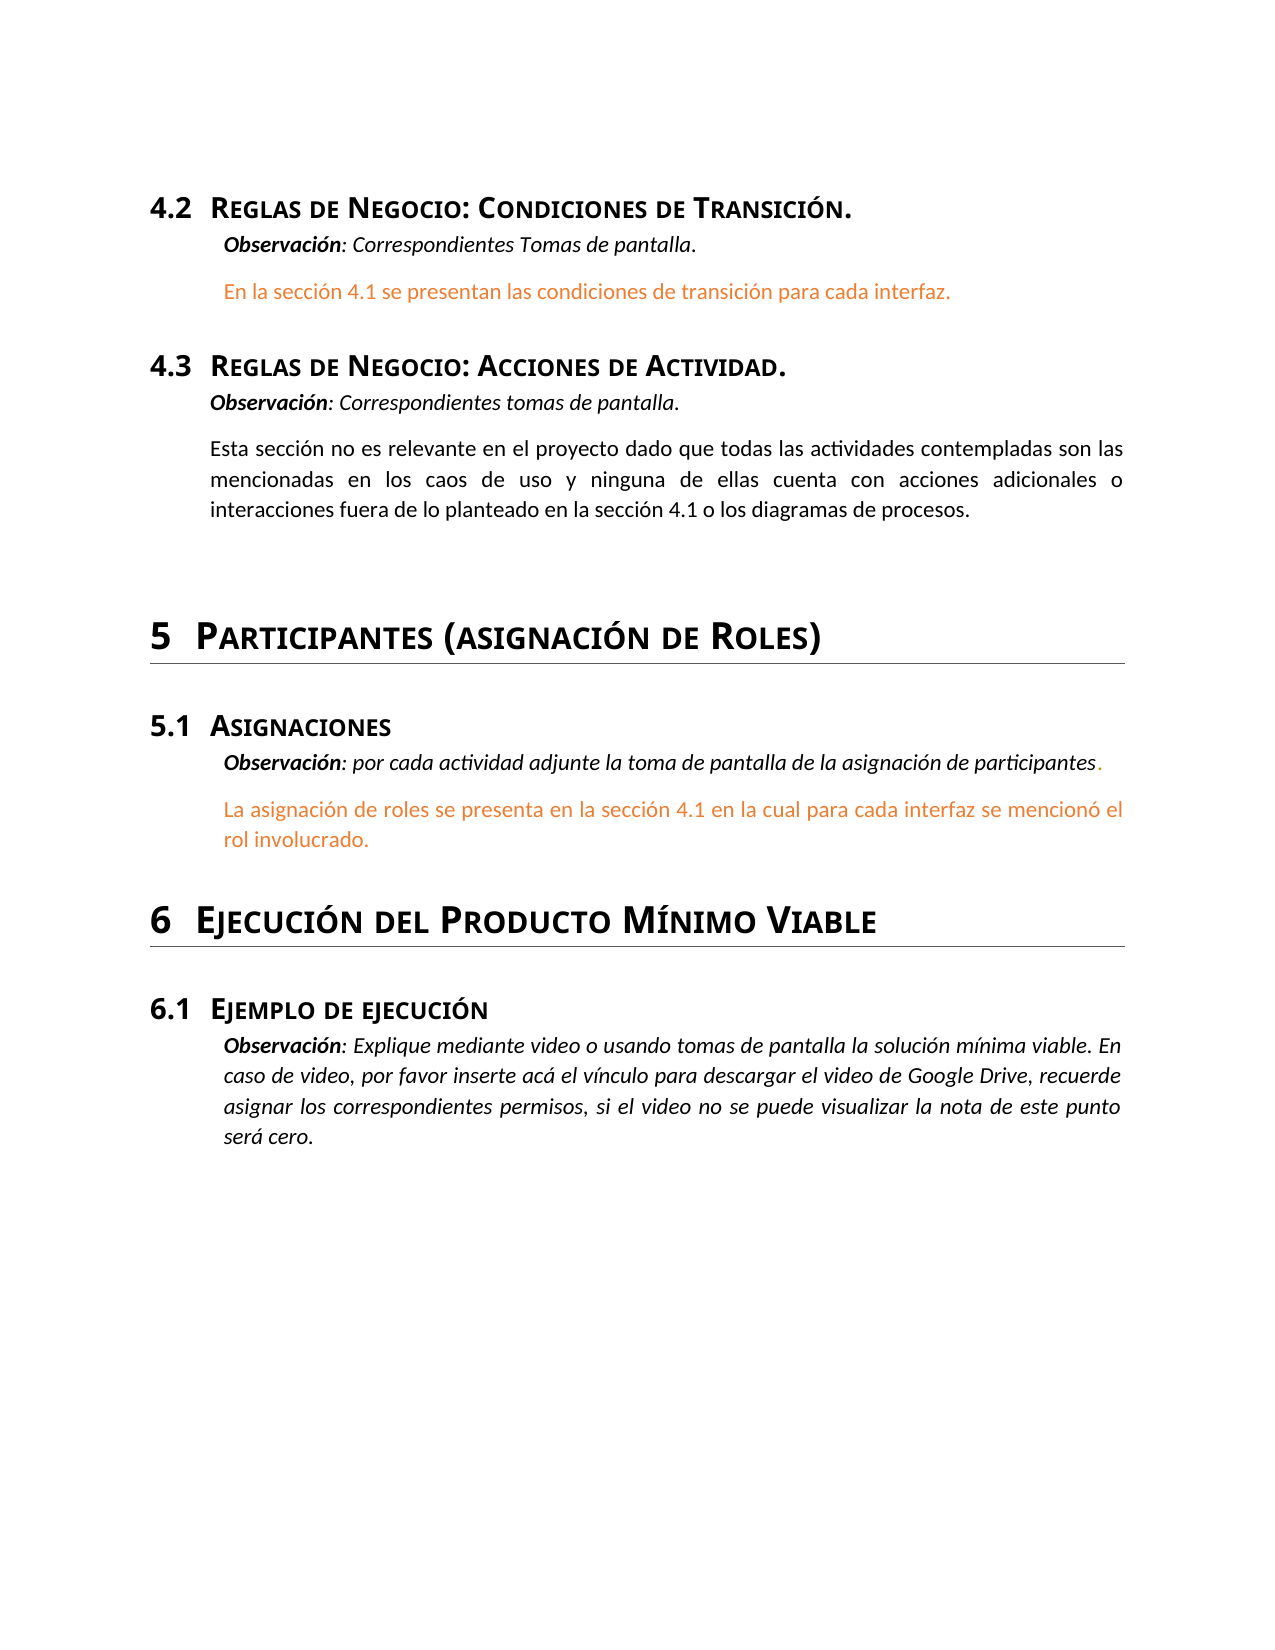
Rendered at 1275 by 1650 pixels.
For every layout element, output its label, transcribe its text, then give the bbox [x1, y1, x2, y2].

text Observación: por cada actividad adjunte la toma de pantalla de la asignación de participantes. [223, 748, 1125, 776]
text En la sección 4.1 se presentan las condiciones de transición para cada interfaz. [223, 277, 1125, 305]
subtitle Reglas de Negocio: Condiciones de Transición. [150, 187, 1125, 227]
text Observación: Correspondientes tomas de pantalla. [210, 388, 1125, 416]
text Esta sección no es relevante en el proyecto dado que todas las actividades contempladas son las mencionadas en los caos de uso y ninguna de ellas cuenta con acciones adicionales o interacciones fuera de lo planteado en la sección 4.1 o los diagramas de procesos. [210, 434, 1125, 523]
text La asignación de roles se presenta en la sección 4.1 en la cual para cada interfaz se mencionó el rol involucrado. [223, 795, 1125, 853]
subtitle Reglas de Negocio: Acciones de Actividad. [150, 345, 1125, 384]
subtitle Ejecución del Producto Mínimo Viable [150, 893, 1125, 946]
subtitle Asignaciones [150, 705, 1125, 745]
text Observación: Explique mediante video o usando tomas de pantalla la solución mínima viable. En caso de video, por favor inserte acá el vínculo para descargar el video de Google Drive, recuerde asignar los correspondientes permisos, si el video no se puede visualizar la nota de este punto será cero. [223, 1031, 1125, 1150]
text Observación: Correspondientes Tomas de pantalla. [223, 230, 1125, 258]
subtitle Ejemplo de ejecución [150, 989, 1125, 1028]
subtitle Participantes (asignación de Roles) [150, 609, 1125, 663]
